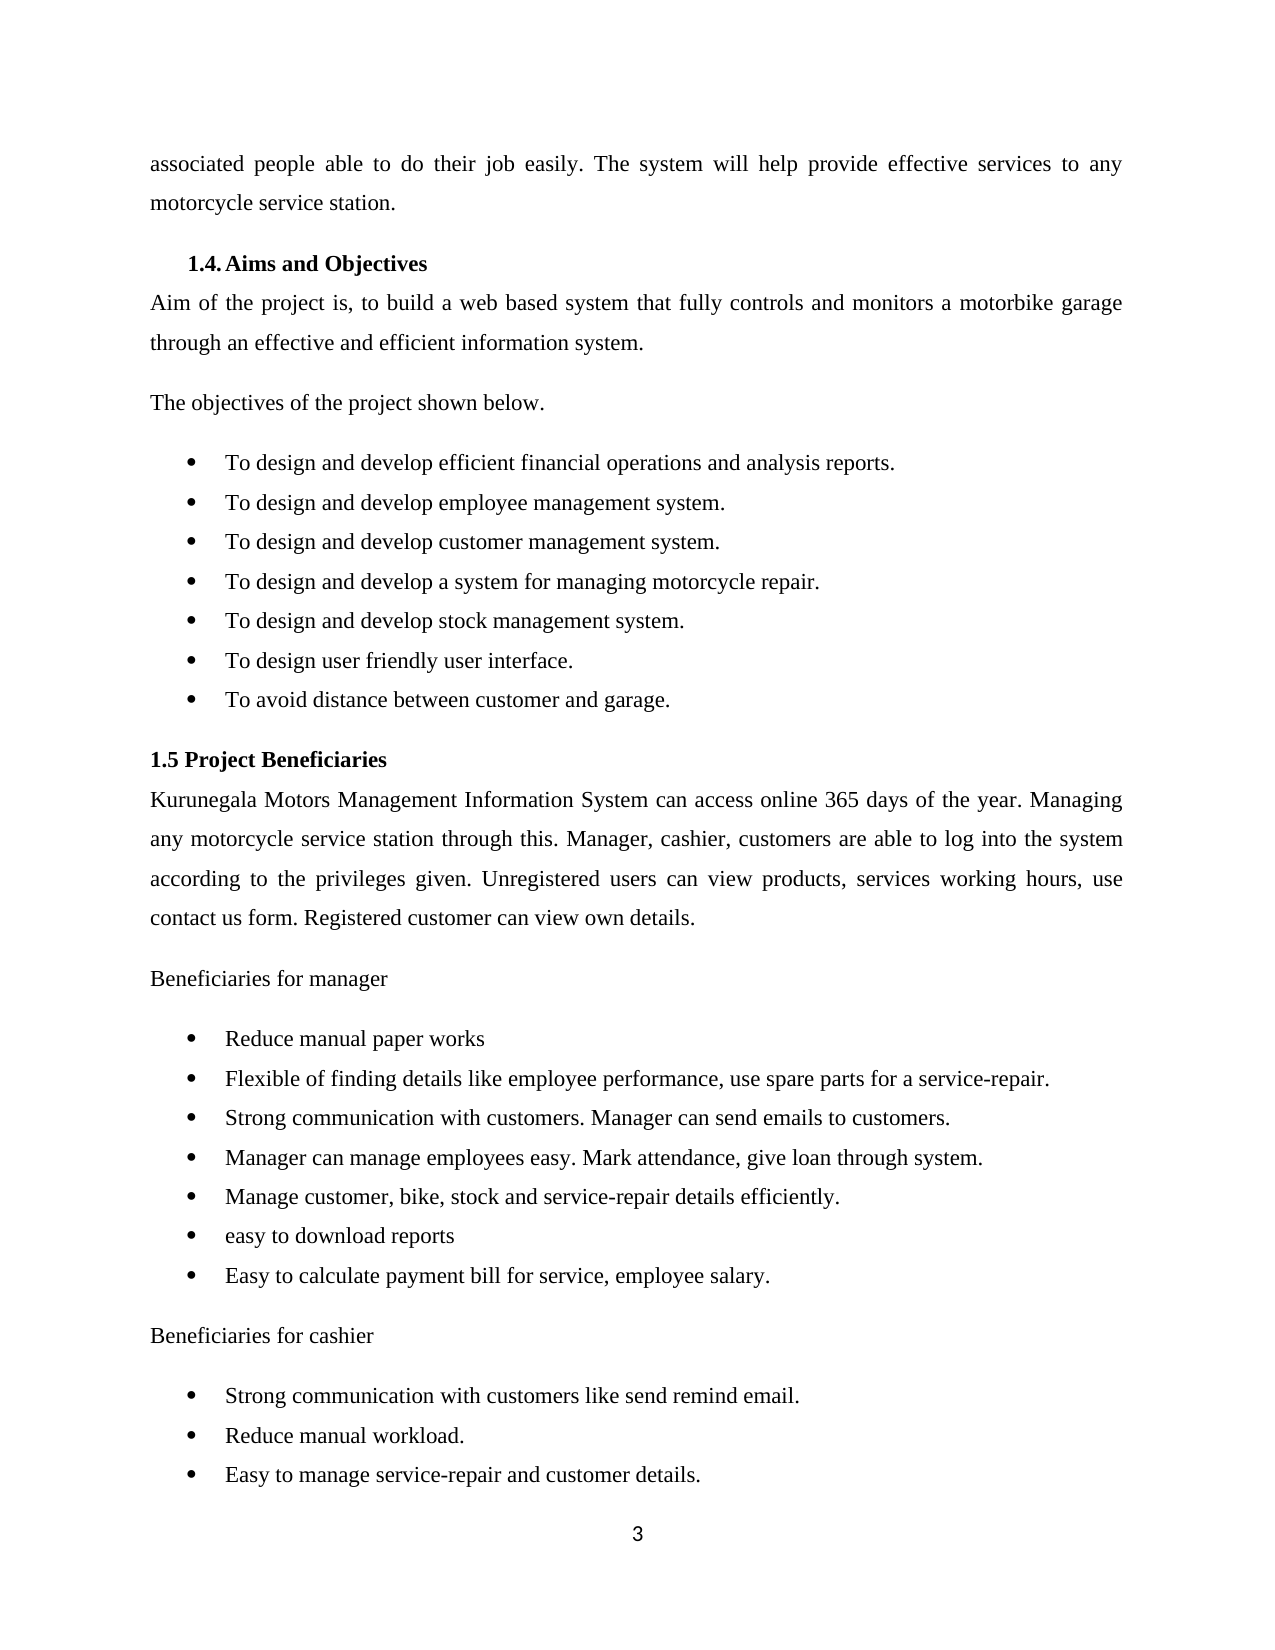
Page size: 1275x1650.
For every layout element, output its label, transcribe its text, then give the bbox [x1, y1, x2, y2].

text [150, 150, 1125, 216]
list To avoid distance between customer and garage. [187, 686, 1125, 713]
text The objectives of the project shown below. [150, 389, 1125, 415]
text Beneficiaries for manager [150, 965, 1125, 991]
list Reduce manual workload. [187, 1422, 1125, 1448]
list To design and develop stock management system. [187, 607, 1125, 634]
list To design user friendly user interface. [187, 647, 1125, 673]
list Manage customer, bike, stock and service-repair details efficiently. [187, 1183, 1125, 1209]
list Easy to manage service-repair and customer details. [187, 1462, 1125, 1488]
text Aim of the project is, to build a web based system that fully controls and monitors a motorbike garage through an effective and efficient information system. [150, 289, 1125, 355]
list To design and develop employee management system. [187, 489, 1125, 515]
list Strong communication with customers. Manager can send emails to customers. [187, 1104, 1125, 1130]
list Reduce manual paper works [187, 1025, 1125, 1051]
list easy to download reports [187, 1222, 1125, 1249]
text Beneficiaries for cashier [150, 1322, 1125, 1349]
list Flexible of finding details like employee performance, use spare parts for a service-repair. [187, 1064, 1125, 1091]
subtitle Aims and Objectives [187, 250, 1125, 276]
list To design and develop a system for managing motorcycle repair. [187, 568, 1125, 594]
list Manager can manage employees easy. Mark attendance, give loan through system. [187, 1143, 1125, 1170]
subtitle 1.5 Project Beneficiaries [150, 747, 1125, 773]
list Easy to calculate payment bill for service, employee salary. [187, 1262, 1125, 1288]
list To design and develop efficient financial operations and analysis reports. [187, 449, 1125, 476]
list Strong communication with customers like send remind email. [187, 1383, 1125, 1409]
list To design and develop customer management system. [187, 528, 1125, 555]
text Kurunegala Motors Management Information System can access online 365 days of the year. Managing any motorcycle service station through this. Manager, cashier, customers are able to log into the system according to the privileges given. Unregistered users can view products, services working hours, use contact us form. Registered customer can view own details. [150, 786, 1125, 931]
